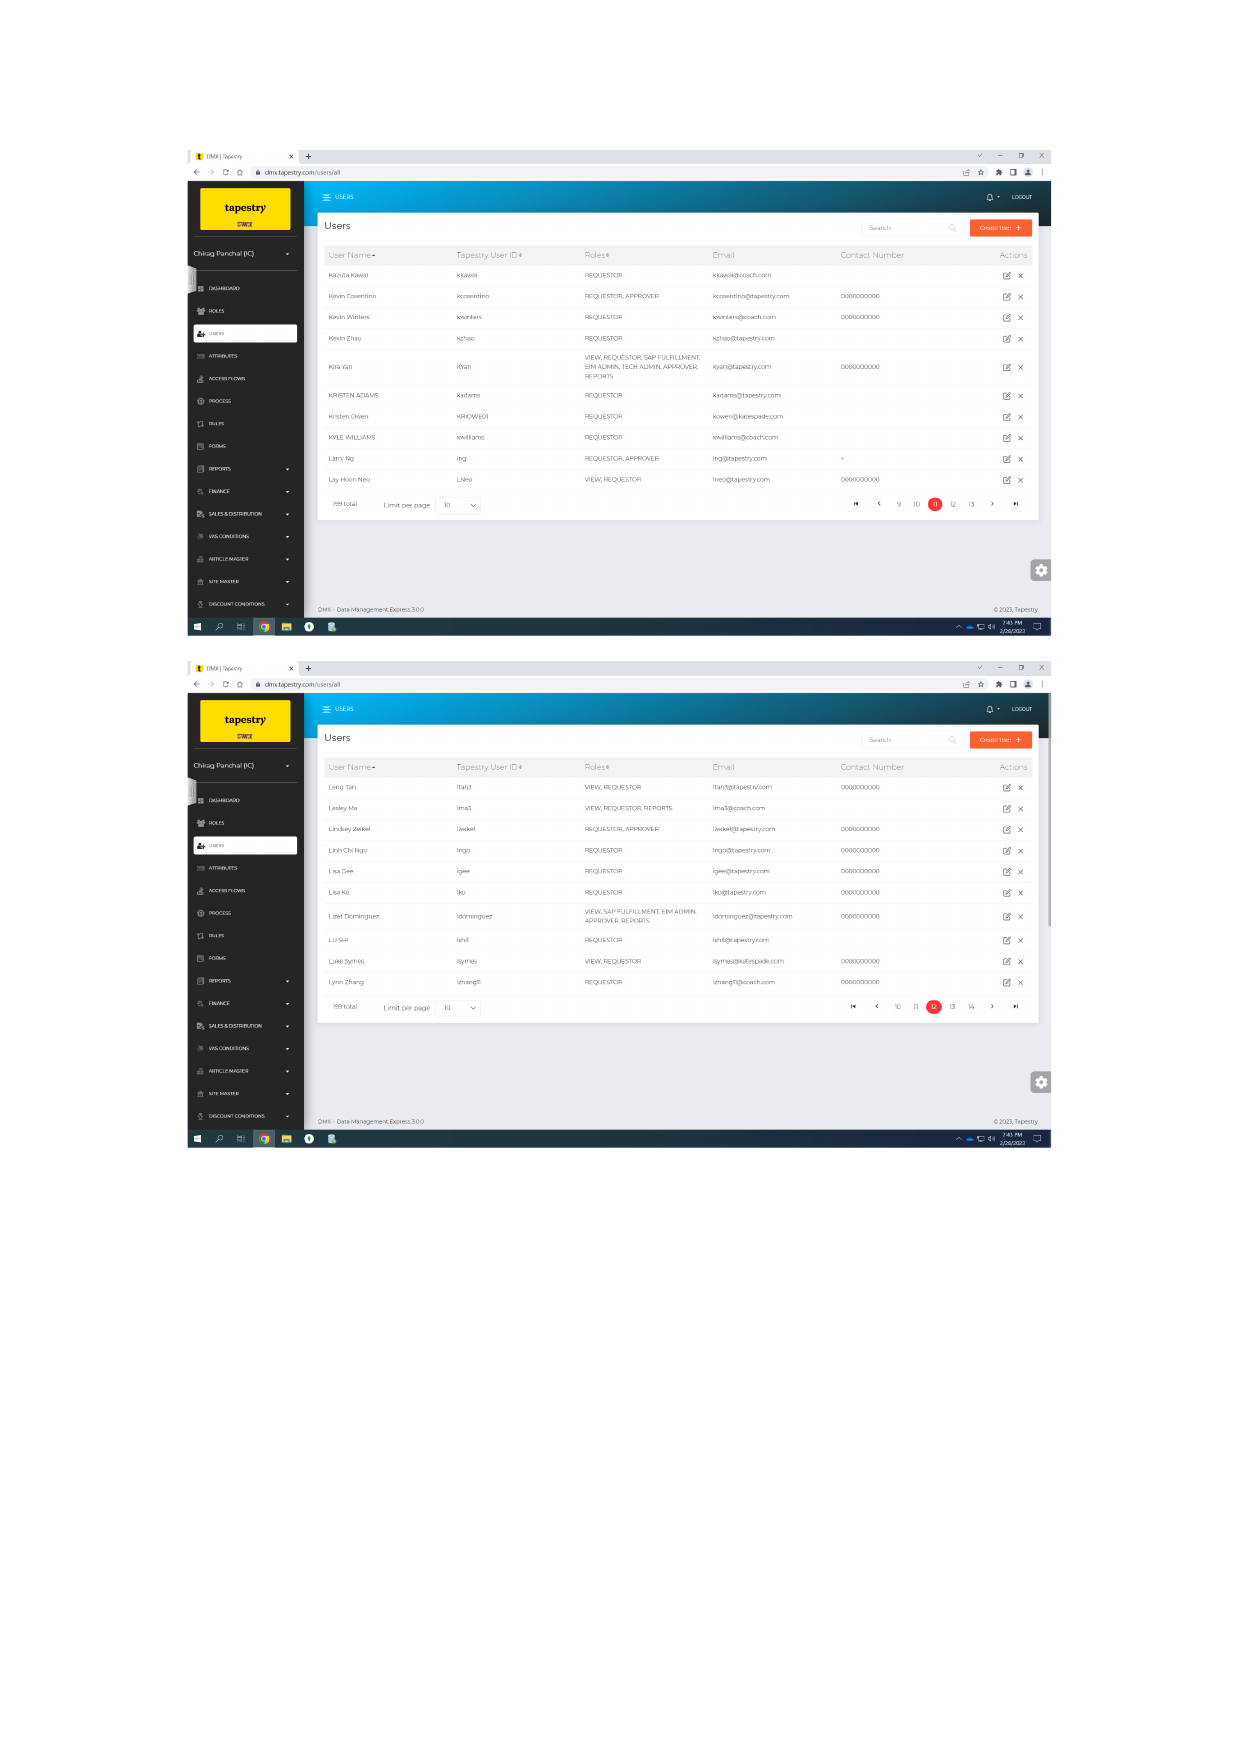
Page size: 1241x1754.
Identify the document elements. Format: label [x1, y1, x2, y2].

picture [187, 661, 1052, 1148]
picture [187, 150, 1052, 636]
